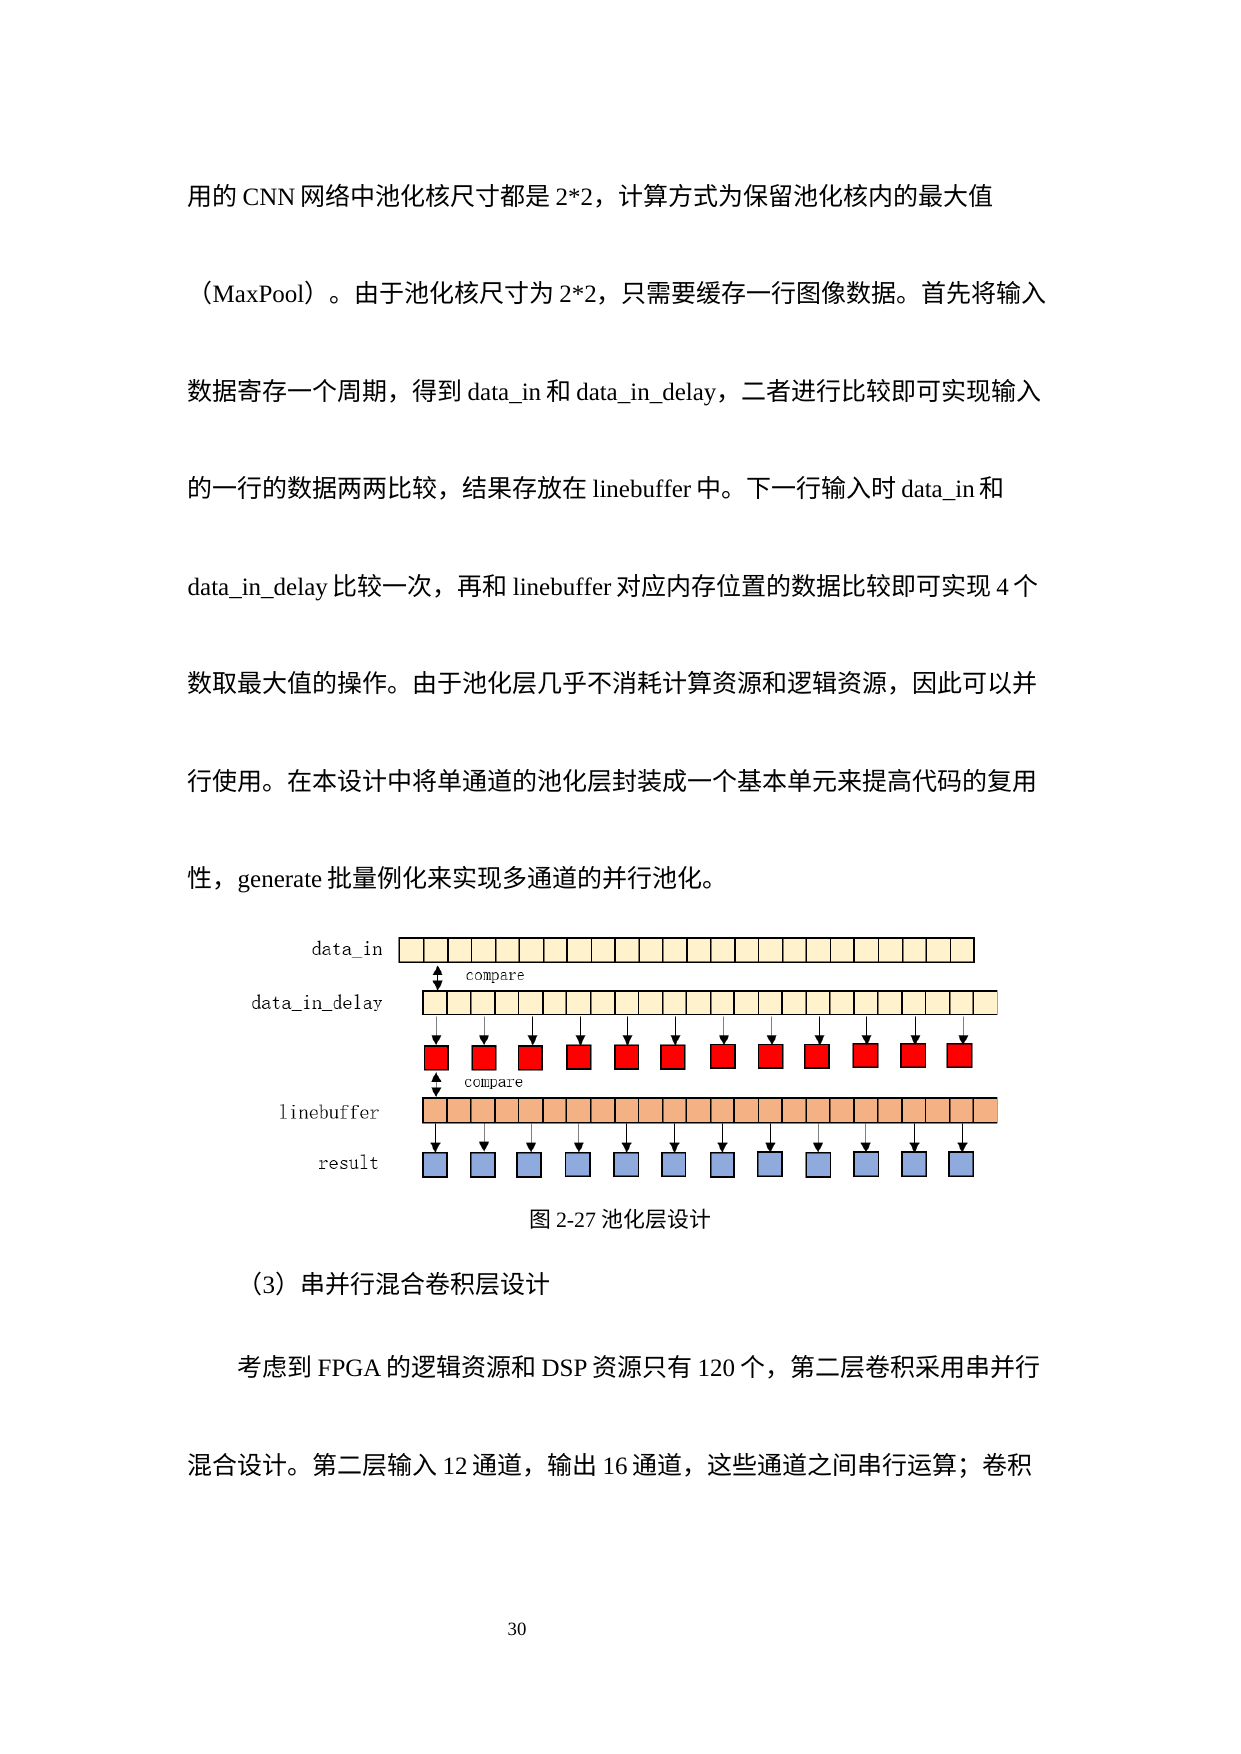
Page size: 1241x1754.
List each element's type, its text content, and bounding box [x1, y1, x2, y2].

picture [242, 927, 998, 1184]
text 图2-27 池化层设计 [187, 1202, 1053, 1234]
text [187, 1333, 1053, 1496]
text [187, 162, 1053, 909]
text （3）串并行混合卷积层设计 [187, 1250, 1053, 1315]
